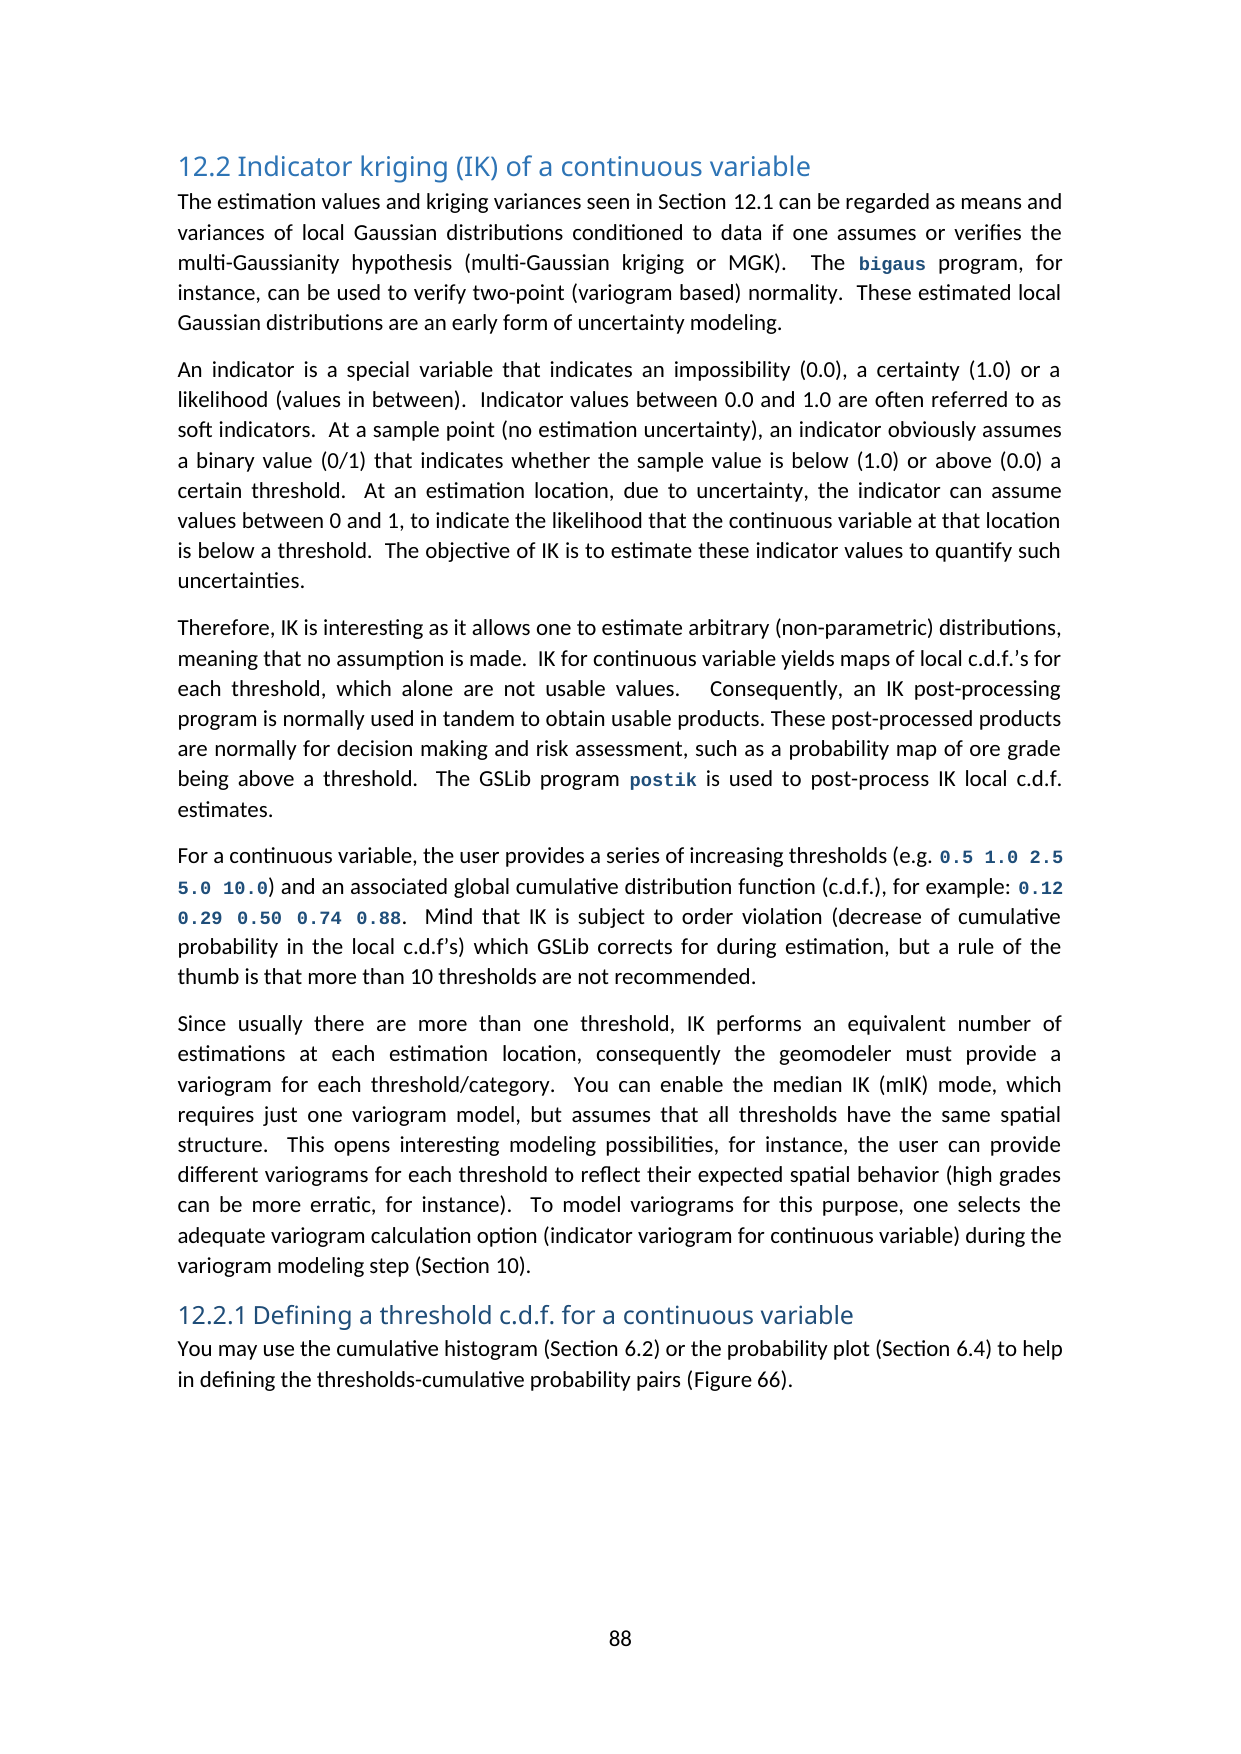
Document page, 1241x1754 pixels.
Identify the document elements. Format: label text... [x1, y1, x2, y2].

text Since usually there are more than one threshold, IK performs an equivalent number of estimations at each estimation location, consequently the geomodeler must provide a variogram for each threshold/category. You can enable the median IK (mIK) mode, which requires just one variogram model, but assumes that all thresholds have the same spatial structure. This opens interesting modeling possibilities, for instance, the user can provide different variograms for each threshold to reflect their expected spatial behavior (high grades can be more erratic, for instance). To model variograms for this purpose, one selects the adequate variogram calculation option (indicator variogram for continuous variable) during the variogram modeling step (Section 10). [177, 1009, 1063, 1279]
text For a continuous variable, the user provides a series of increasing thresholds (e.g. 0.5 1.0 2.5 5.0 10.0) and an associated global cumulative distribution function (c.d.f.), for example: 0.12 0.29 0.50 0.74 0.88. Mind that IK is subject to order violation (decrease of cumulative probability in the local c.d.f’s) which GSLib corrects for during estimation, but a rule of the thumb is that more than 10 thresholds are not recommended. [177, 842, 1063, 990]
subtitle Indicator kriging (IK) of a continuous variable [177, 148, 1063, 184]
text You may use the cumulative histogram (Section 6.2) or the probability plot (Section 6.4) to help in defining the thresholds-cumulative probability pairs (Figure 66). [177, 1334, 1063, 1393]
text The estimation values and kriging variances seen in Section 12.1 can be regarded as means and variances of local Gaussian distributions conditioned to data if one assumes or verifies the multi-Gaussianity hypothesis (multi-Gaussian kriging or MGK). The bigaus program, for instance, can be used to verify two-point (variogram based) normality. These estimated local Gaussian distributions are an early form of uncertainty modeling. [177, 187, 1063, 336]
text An indicator is a special variable that indicates an impossibility (0.0), a certainty (1.0) or a likelihood (values in between). Indicator values between 0.0 and 1.0 are often referred to as soft indicators. At a sample point (no estimation uncertainty), an indicator obviously assumes a binary value (0/1) that indicates whether the sample value is below (1.0) or above (0.0) a certain threshold. At an estimation location, due to uncertainty, the indicator can assume values between 0 and 1, to indicate the likelihood that the continuous variable at that location is below a threshold. The objective of IK is to estimate these indicator values to quantify such uncertainties. [177, 355, 1063, 594]
text Therefore, IK is interesting as it allows one to estimate arbitrary (non-parametric) distributions, meaning that no assumption is made. IK for continuous variable yields maps of local c.d.f.’s for each threshold, which alone are not usable values. Consequently, an IK post-processing program is normally used in tandem to obtain usable products. These post-processed products are normally for decision making and risk assessment, such as a probability map of ore grade being above a threshold. The GSLib program postik is used to post-process IK local c.d.f. estimates. [177, 613, 1063, 823]
subtitle Defining a threshold c.d.f. for a continuous variable [177, 1298, 1063, 1332]
